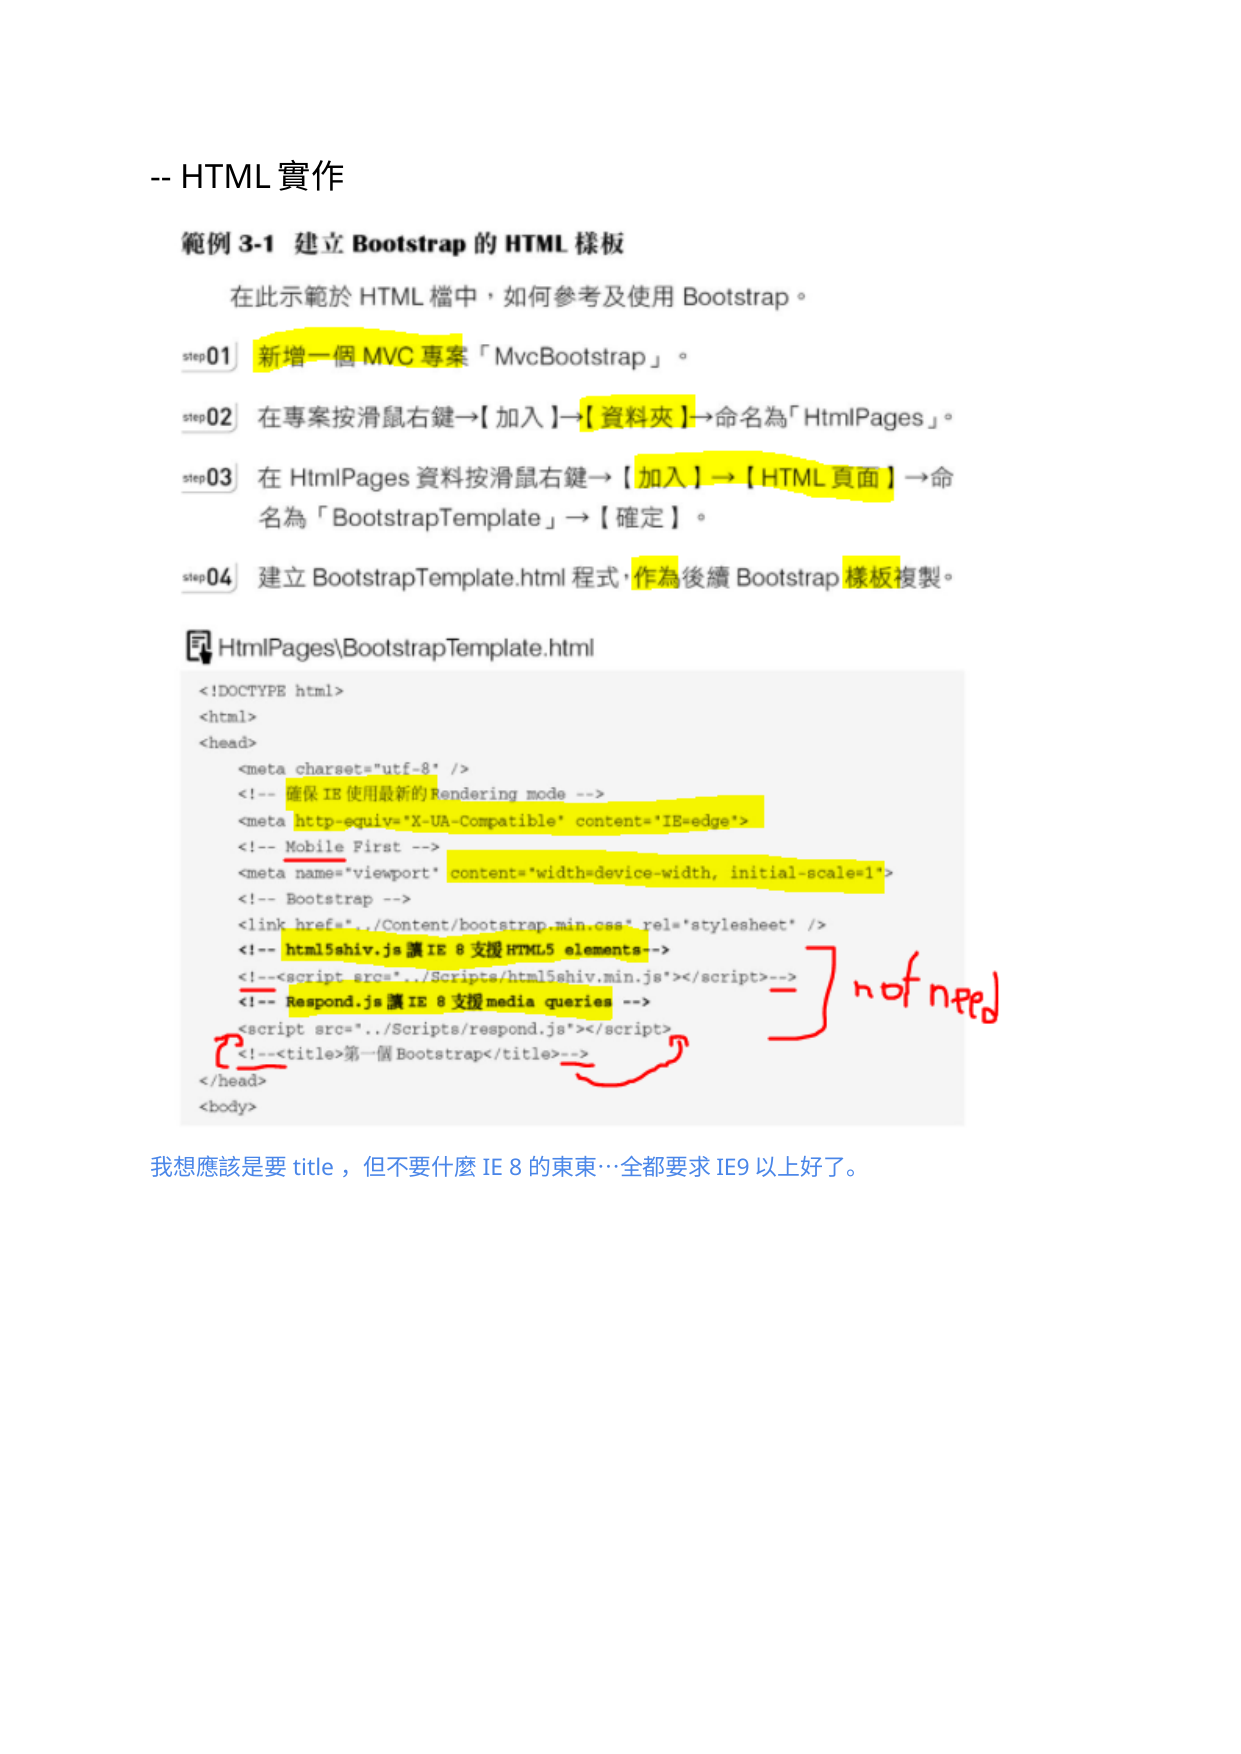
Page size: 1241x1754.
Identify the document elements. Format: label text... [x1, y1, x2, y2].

subtitle -- HTML實作 [150, 150, 1090, 198]
text 我想應該是要 title ，但不要什麼 IE 8 的東東…全都要求IE9以上好了。 [150, 1149, 1090, 1182]
picture [150, 211, 999, 1146]
